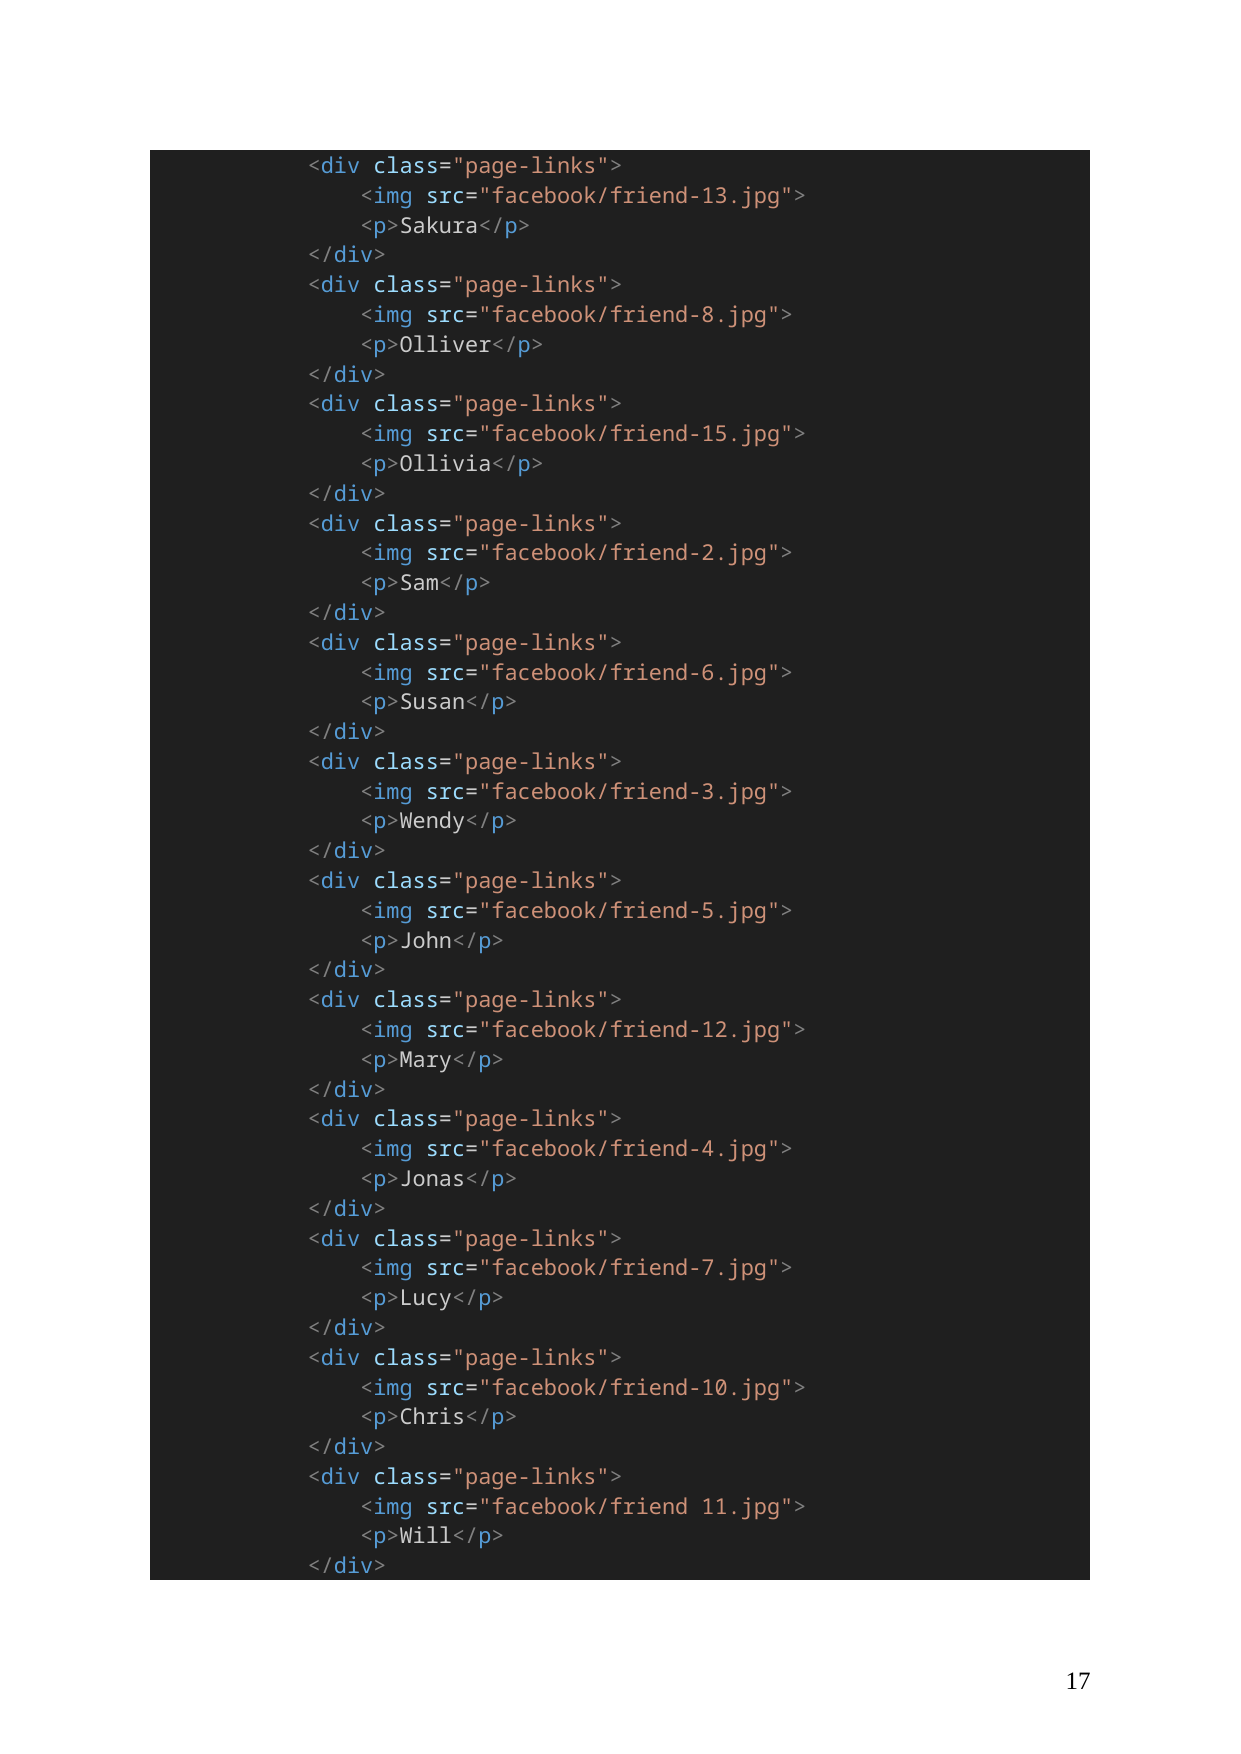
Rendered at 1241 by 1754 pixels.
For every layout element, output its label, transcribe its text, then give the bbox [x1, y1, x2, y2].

text <p>Jonas</p> [150, 1163, 1090, 1193]
text </div> [150, 954, 1090, 984]
text <img src="facebook/friend-15.jpg"> [150, 418, 1090, 448]
text <div class="page-links"> [150, 150, 1090, 180]
text <div class="page-links"> [150, 507, 1090, 537]
text <img src="facebook/friend-5.jpg"> [150, 895, 1090, 924]
text </div> [150, 358, 1090, 388]
text <div class="page-links"> [150, 865, 1090, 895]
text <div class="page-links"> [150, 984, 1090, 1014]
text <div class="page-links"> [150, 1461, 1090, 1491]
text <img src="facebook/friend-6.jpg"> [150, 656, 1090, 686]
text </div> [150, 1550, 1090, 1580]
text </div> [150, 1431, 1090, 1461]
text <p>Wendy</p> [150, 805, 1090, 835]
text <p>Lucy</p> [150, 1282, 1090, 1312]
text <img src="facebook/friend 11.jpg"> [150, 1491, 1090, 1520]
text <div class="page-links"> [150, 1222, 1090, 1252]
text </div> [150, 239, 1090, 269]
text <div class="page-links"> [150, 627, 1090, 656]
text <div class="page-links"> [150, 1342, 1090, 1371]
text </div> [150, 478, 1090, 507]
text </div> [150, 597, 1090, 627]
text </div> [150, 1073, 1090, 1103]
text <img src="facebook/friend-8.jpg"> [150, 299, 1090, 329]
text <div class="page-links"> [150, 1103, 1090, 1133]
text </div> [150, 1193, 1090, 1222]
text <img src="facebook/friend-13.jpg"> [150, 180, 1090, 209]
text <div class="page-links"> [150, 269, 1090, 299]
text <p>Will</p> [150, 1520, 1090, 1550]
text </div> [150, 1312, 1090, 1342]
text <p>Susan</p> [150, 686, 1090, 716]
text <p>John</p> [150, 924, 1090, 954]
text <img src="facebook/friend-10.jpg"> [150, 1371, 1090, 1401]
text <img src="facebook/friend-7.jpg"> [150, 1252, 1090, 1282]
text <img src="facebook/friend-3.jpg"> [150, 776, 1090, 805]
text <p>Sakura</p> [150, 209, 1090, 239]
text <img src="facebook/friend-12.jpg"> [150, 1014, 1090, 1044]
text <img src="facebook/friend-2.jpg"> [150, 537, 1090, 567]
text </div> [150, 716, 1090, 746]
text <p>Mary</p> [150, 1044, 1090, 1073]
text <img src="facebook/friend-4.jpg"> [150, 1133, 1090, 1163]
text </div> [150, 835, 1090, 865]
text <div class="page-links"> [150, 746, 1090, 776]
text <p>Ollivia</p> [150, 448, 1090, 478]
text <p>Olliver</p> [150, 329, 1090, 358]
text <p>Sam</p> [150, 567, 1090, 597]
text <p>Chris</p> [150, 1401, 1090, 1431]
text <div class="page-links"> [150, 388, 1090, 418]
